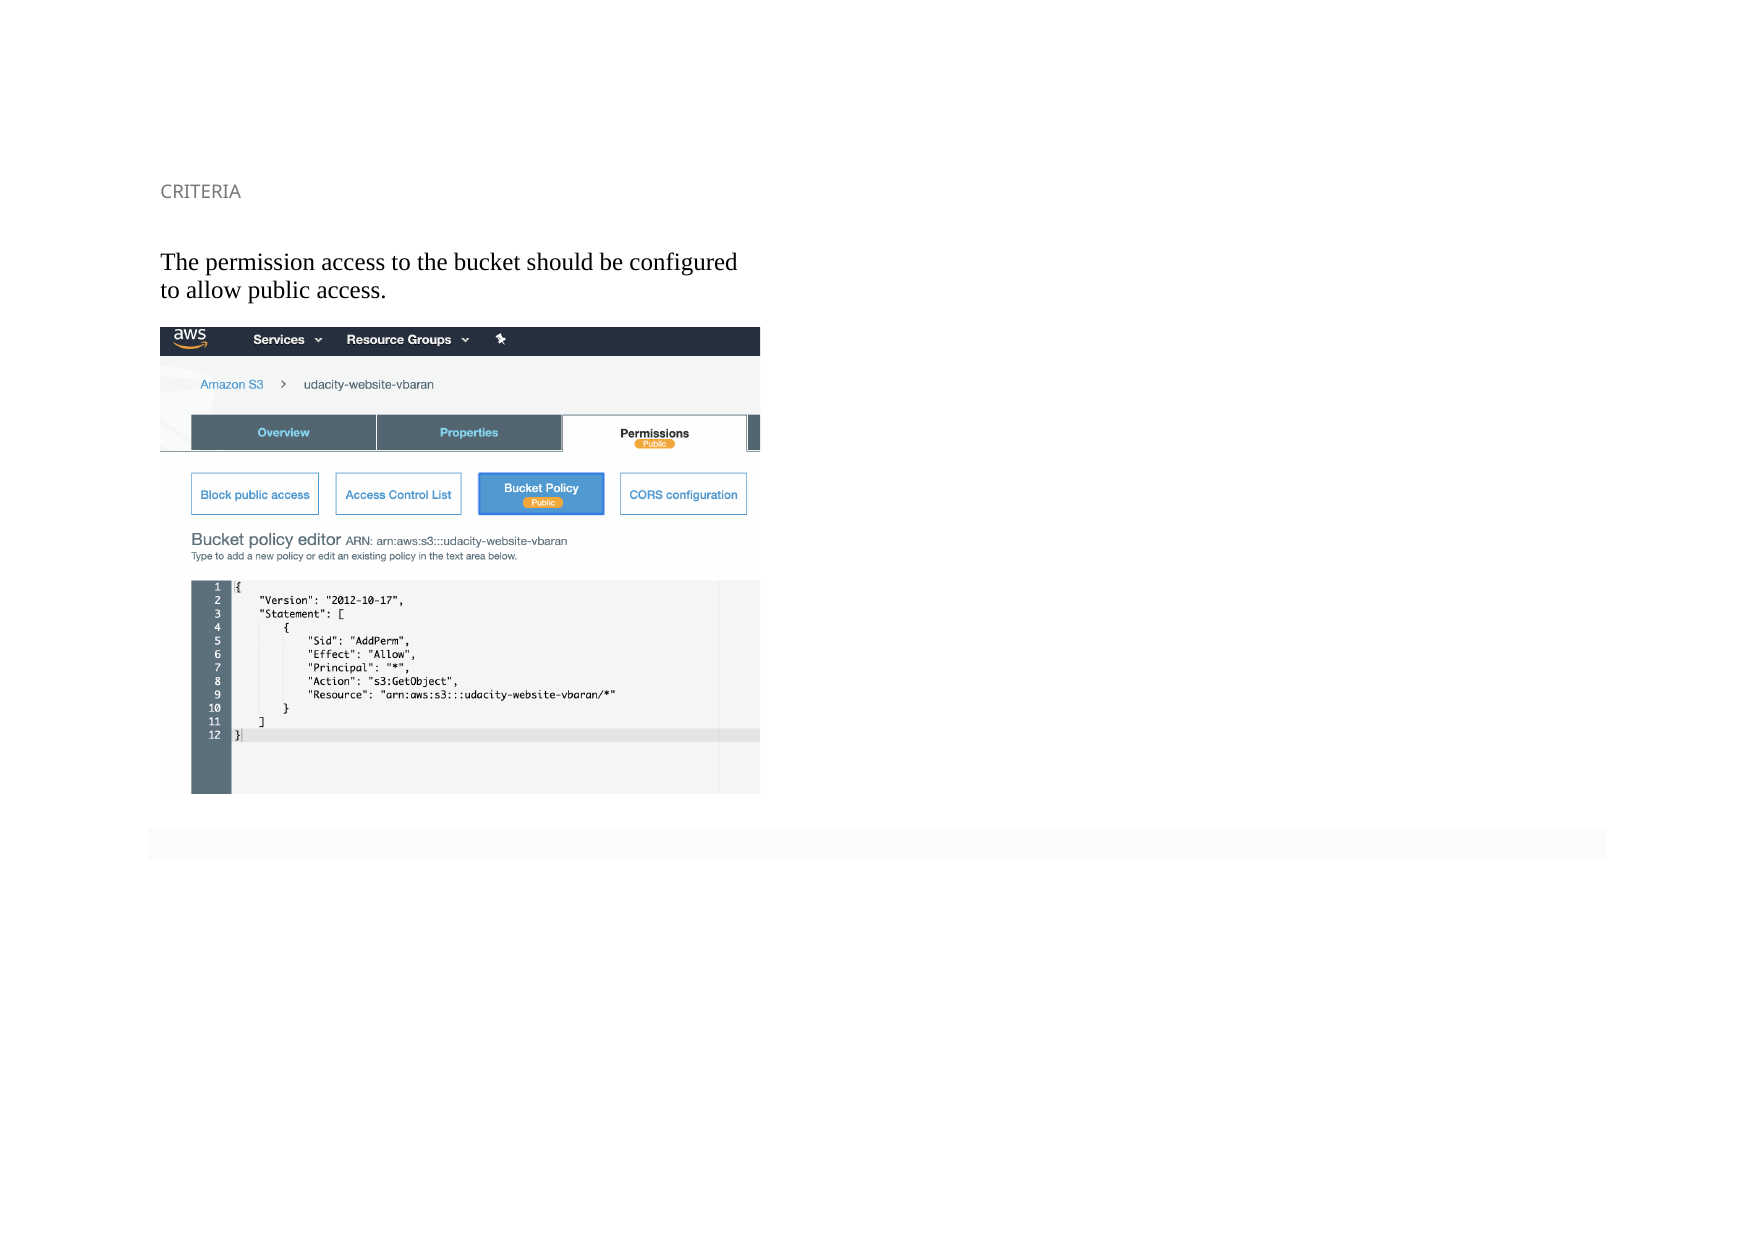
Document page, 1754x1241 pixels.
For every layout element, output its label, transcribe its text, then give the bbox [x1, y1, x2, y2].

picture [160, 327, 760, 794]
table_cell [148, 234, 760, 829]
table_header CRITERIA [148, 148, 760, 234]
